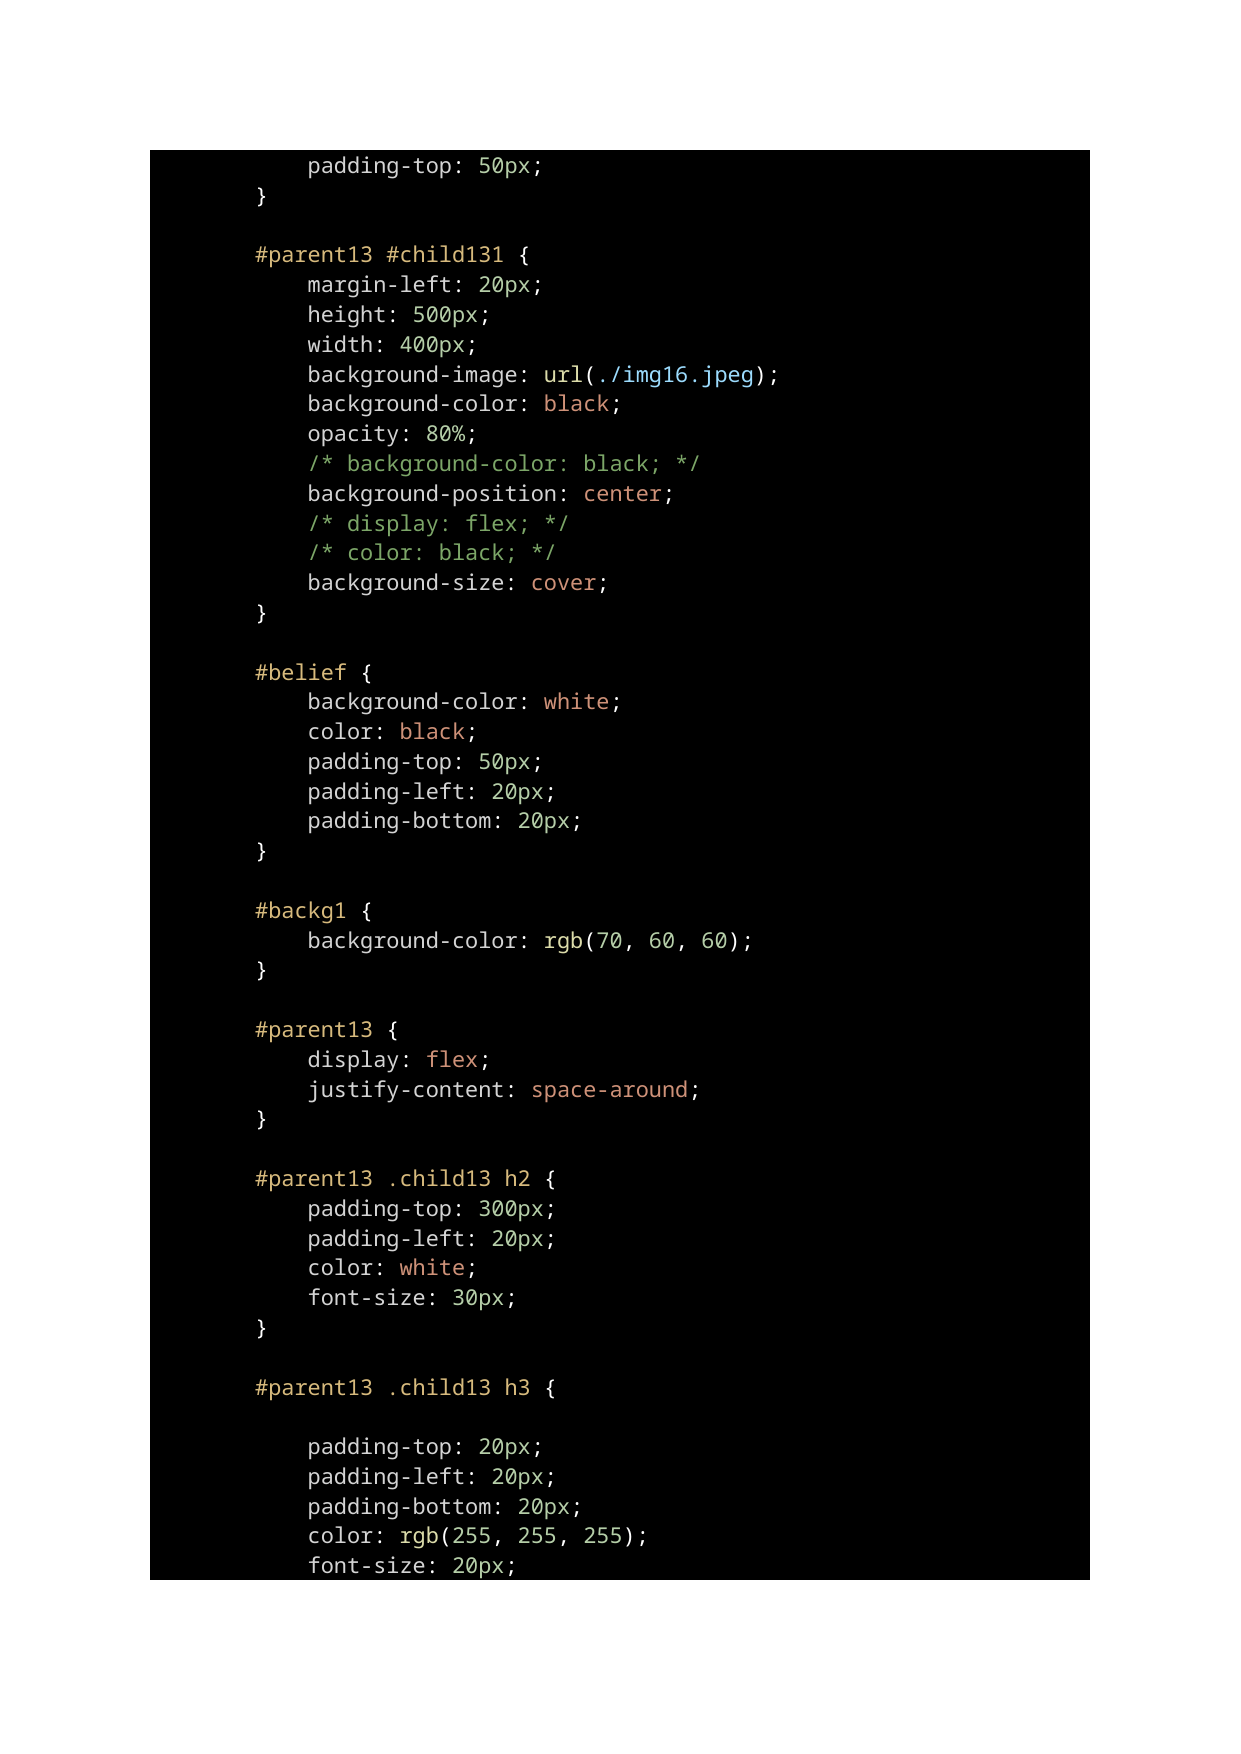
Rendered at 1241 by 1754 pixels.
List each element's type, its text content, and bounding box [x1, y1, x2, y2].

text #parent13 { [150, 1014, 1090, 1044]
text background-position: center; [150, 478, 1090, 507]
text #belief { [150, 656, 1090, 686]
text padding-bottom: 20px; [150, 805, 1090, 835]
text justify-content: space-around; [150, 1073, 1090, 1103]
text color: white; [150, 1252, 1090, 1282]
text width: 400px; [150, 329, 1090, 358]
text } [150, 954, 1090, 984]
text } [150, 180, 1090, 209]
text } [150, 1103, 1090, 1133]
text background-color: white; [150, 686, 1090, 716]
text } [150, 1312, 1090, 1342]
text color: rgb(255, 255, 255); [150, 1520, 1090, 1550]
text font-size: 30px; [150, 1282, 1090, 1312]
text padding-top: 20px; [150, 1431, 1090, 1461]
text #parent13 .child13 h2 { [150, 1163, 1090, 1193]
text /* background-color: black; */ [150, 448, 1090, 478]
text display: flex; [150, 1044, 1090, 1073]
text padding-bottom: 20px; [150, 1491, 1090, 1520]
text padding-left: 20px; [150, 776, 1090, 805]
text /* display: flex; */ [150, 507, 1090, 537]
text /* color: black; */ [150, 537, 1090, 567]
text } [150, 597, 1090, 627]
text font-size: 20px; [150, 1550, 1090, 1580]
text opacity: 80%; [150, 418, 1090, 448]
text background-color: black; [150, 388, 1090, 418]
text padding-top: 50px; [150, 746, 1090, 776]
text #backg1 { [150, 895, 1090, 924]
text height: 500px; [150, 299, 1090, 329]
text padding-top: 50px; [150, 150, 1090, 180]
text padding-left: 20px; [150, 1461, 1090, 1491]
text color: black; [150, 716, 1090, 746]
text margin-left: 20px; [150, 269, 1090, 299]
text background-image: url(./img16.jpeg); [150, 358, 1090, 388]
text #parent13 .child13 h3 { [150, 1371, 1090, 1401]
text padding-top: 300px; [150, 1193, 1090, 1222]
text background-color: rgb(70, 60, 60); [150, 924, 1090, 954]
text #parent13 #child131 { [150, 239, 1090, 269]
text padding-left: 20px; [150, 1222, 1090, 1252]
text } [150, 835, 1090, 865]
text background-size: cover; [150, 567, 1090, 597]
